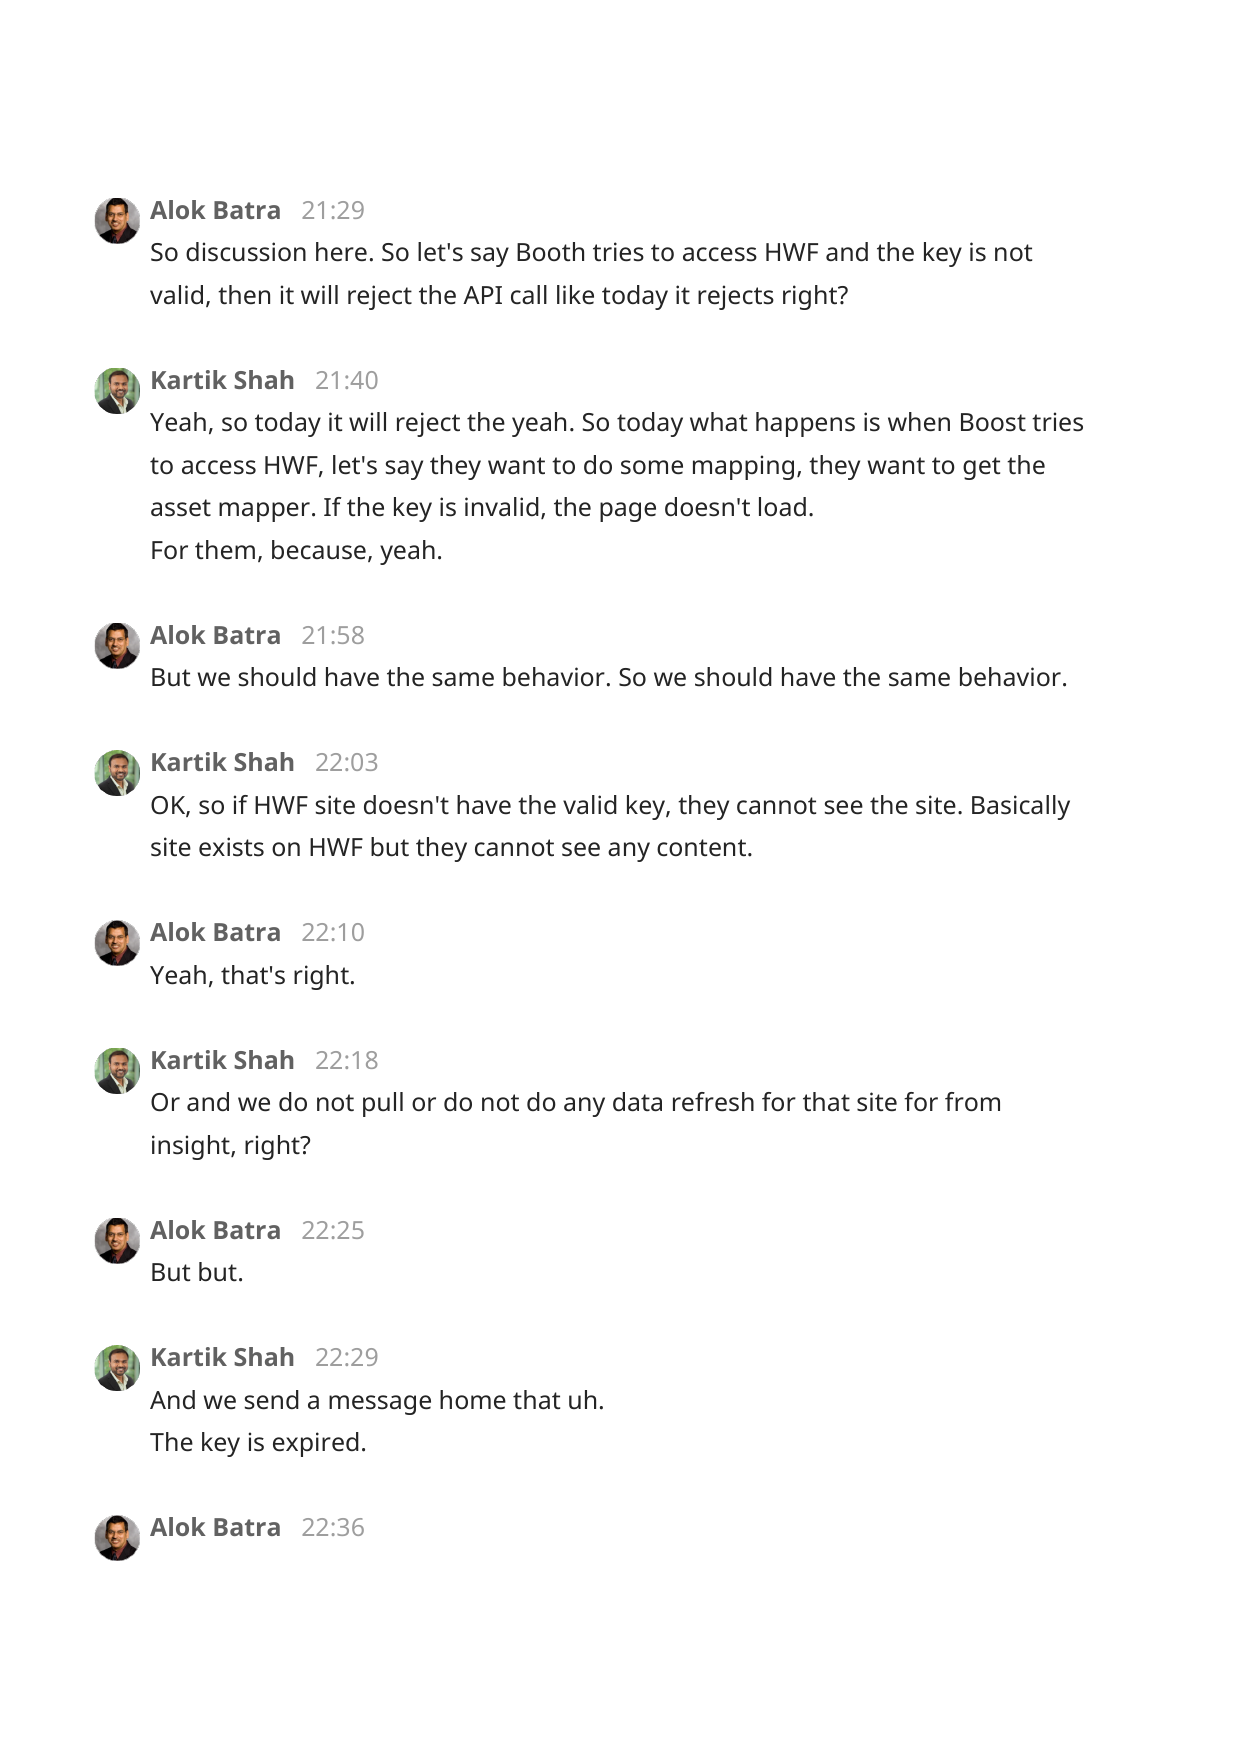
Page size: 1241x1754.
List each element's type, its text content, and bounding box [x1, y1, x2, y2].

picture [94, 1048, 140, 1094]
picture [94, 1218, 140, 1264]
picture [94, 750, 140, 796]
picture [94, 623, 140, 669]
text Alok Batra 22:25 But but. [150, 1170, 1090, 1289]
picture [94, 1515, 140, 1561]
text Alok Batra 21:29 So discussion here. So let's say Booth tries to access HWF and the key is not valid, then it will reject the API call like today it rejects right? [150, 150, 1090, 312]
picture [94, 1345, 140, 1391]
picture [94, 368, 140, 414]
text Kartik Shah 22:29 And we send a message home that uh. The key is expired. [150, 1297, 1090, 1459]
text Kartik Shah 22:18 Or and we do not pull or do not do any data refresh for that site for from insight, right? [150, 1000, 1090, 1162]
text Kartik Shah 21:40 Yeah, so today it will reject the yeah. So today what happens is when Boost tries to access HWF, let's say they want to do some mapping, they want to get the asset mapper. If the key is invalid, the page doesn't load. For them, because, yeah. [150, 320, 1090, 567]
picture [94, 198, 140, 244]
text Kartik Shah 22:03 OK, so if HWF site doesn't have the valid key, they cannot see the site. Basically site exists on HWF but they cannot see any content. [150, 702, 1090, 864]
text Alok Batra 22:10 Yeah, that's right. [150, 872, 1090, 992]
picture [94, 920, 140, 966]
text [150, 1467, 1090, 1544]
text Alok Batra 21:58 But we should have the same behavior. So we should have the same behavior. [150, 575, 1090, 694]
